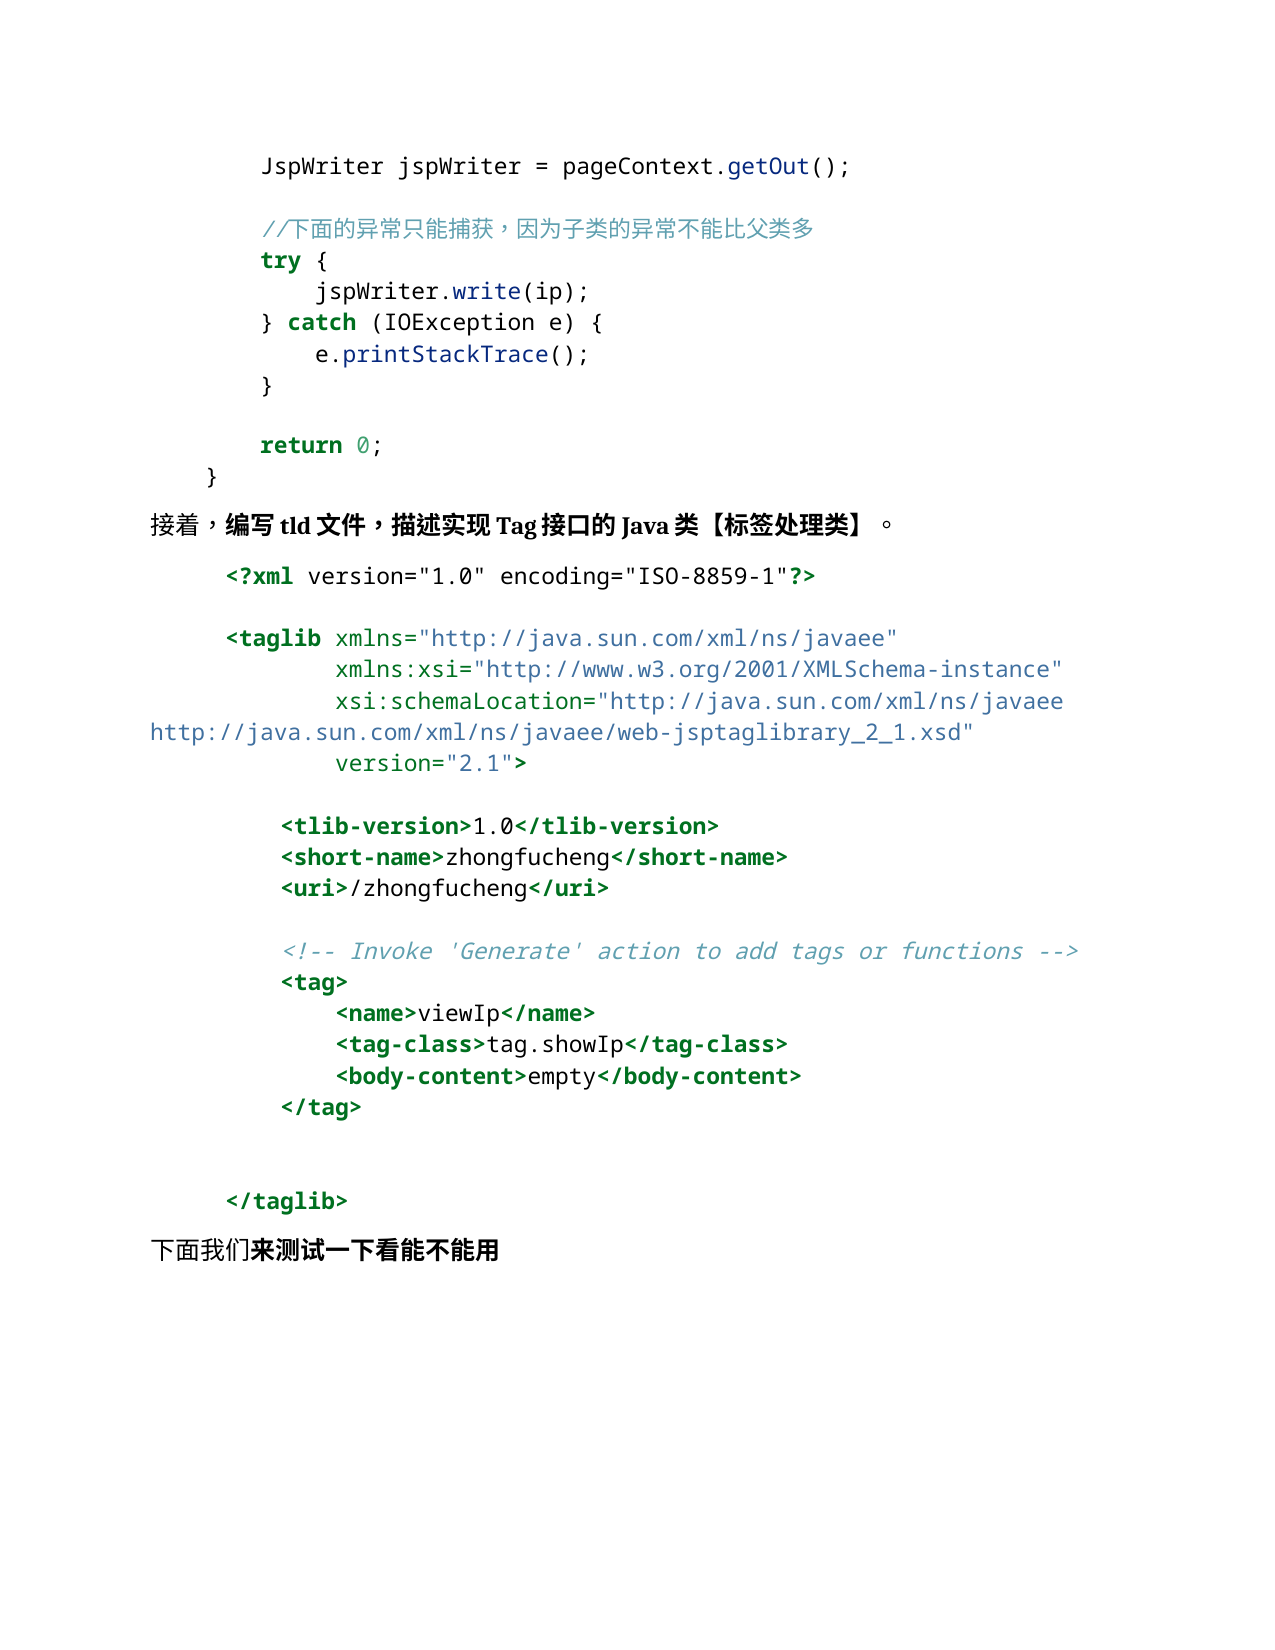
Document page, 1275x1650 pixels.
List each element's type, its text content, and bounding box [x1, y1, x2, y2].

text 下面我们来测试一下看能不能用 [150, 1237, 1125, 1265]
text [150, 150, 1125, 491]
text <?xml version="1.0" encoding="ISO-8859-1"?> <taglib xmlns="http://java.sun.com/xml/ns/javaee" xmlns:xsi="http://www.w3.org/2001/XMLSchema-instance" xsi:schemaLocation="http://java.sun.com/xml/ns/javaee http://java.sun.com/xml/ns/javaee/web-jsptaglibrary_2_1.xsd" version="2.1"> <tlib-version>1.0</tlib-version> <short-name>zhongfucheng</short-name> <uri>/zhongfucheng</uri> <!-- Invoke 'Generate' action to add tags or functions --> <tag> <name>viewIp</name> <tag-class>tag.showIp</tag-class> <body-content>empty</body-content> </tag> </taglib> [150, 559, 1125, 1216]
text 接着，编写tld文件，描述实现Tag接口的Java类【标签处理类】。 [150, 512, 1125, 541]
